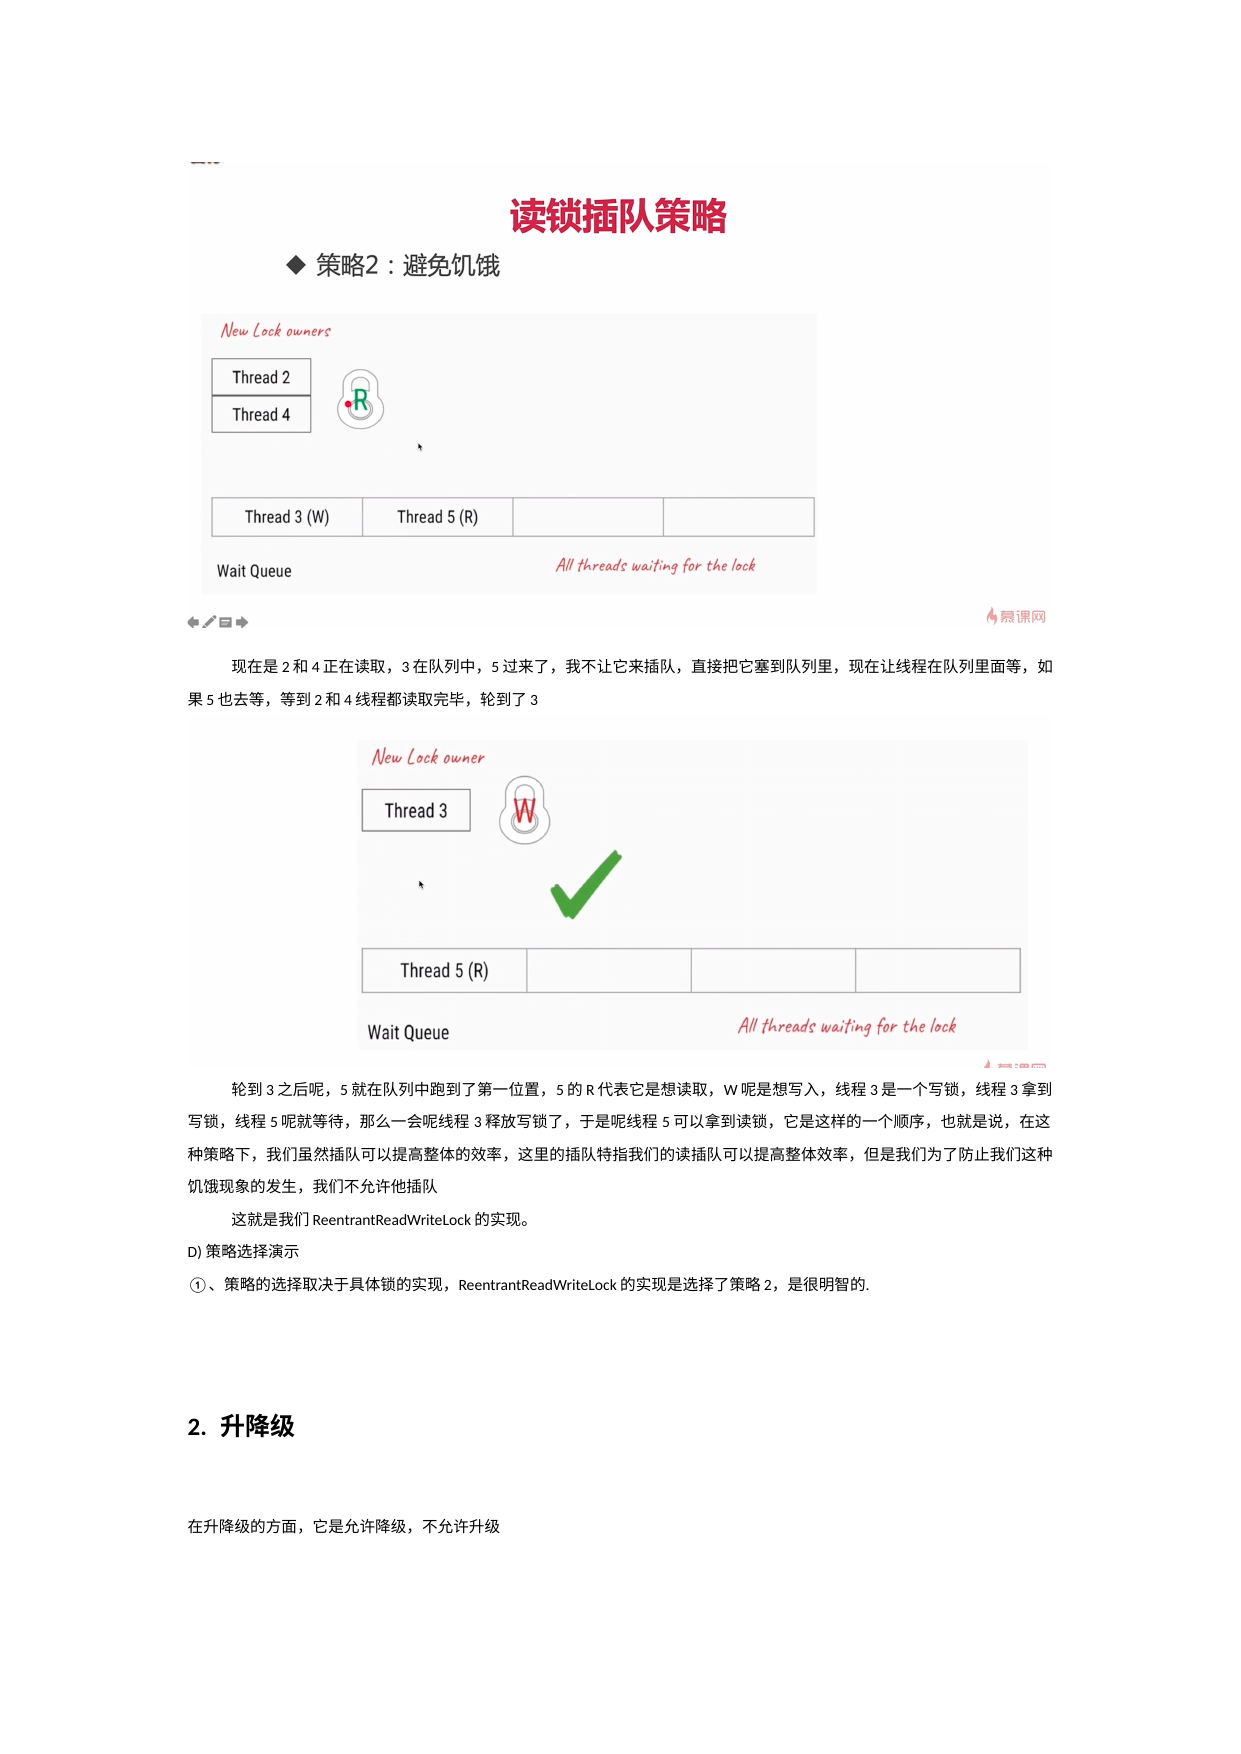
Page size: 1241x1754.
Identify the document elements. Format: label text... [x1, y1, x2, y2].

list 轮到3之后呢，5就在队列中跑到了第一位置，5的R代表它是想读取，W呢是想写入，线程3是一个写锁，线程3拿到写锁，线程5呢就等待，那么一会呢线程3释放写锁了，于是呢线程5可以拿到读锁，它是这样的一个顺序，也就是说，在这种策略下，我们虽然插队可以提高整体的效率，这里的插队特指我们的读插队可以提高整体效率，但是我们为了防止我们这种饥饿现象的发生，我们不允许他插队 [187, 1072, 1053, 1202]
list 策略选择演示 [187, 1234, 1053, 1267]
list 现在是2和4正在读取，3在队列中，5过来了，我不让它来插队，直接把它塞到队列里，现在让线程在队列里面等，如果5也去等，等到2和4线程都读取完毕，轮到了3 [187, 649, 1053, 714]
subtitle 升降级 [187, 1392, 1053, 1457]
picture [187, 162, 1050, 628]
list 这就是我们ReentrantReadWriteLock的实现。 [187, 1202, 1053, 1234]
text 在升降级的方面，它是允许降级，不允许升级 [187, 1510, 1053, 1542]
list ①、策略的选择取决于具体锁的实现，ReentrantReadWriteLock的实现是选择了策略2，是很明智的. [187, 1267, 1053, 1299]
picture [187, 714, 1052, 1068]
